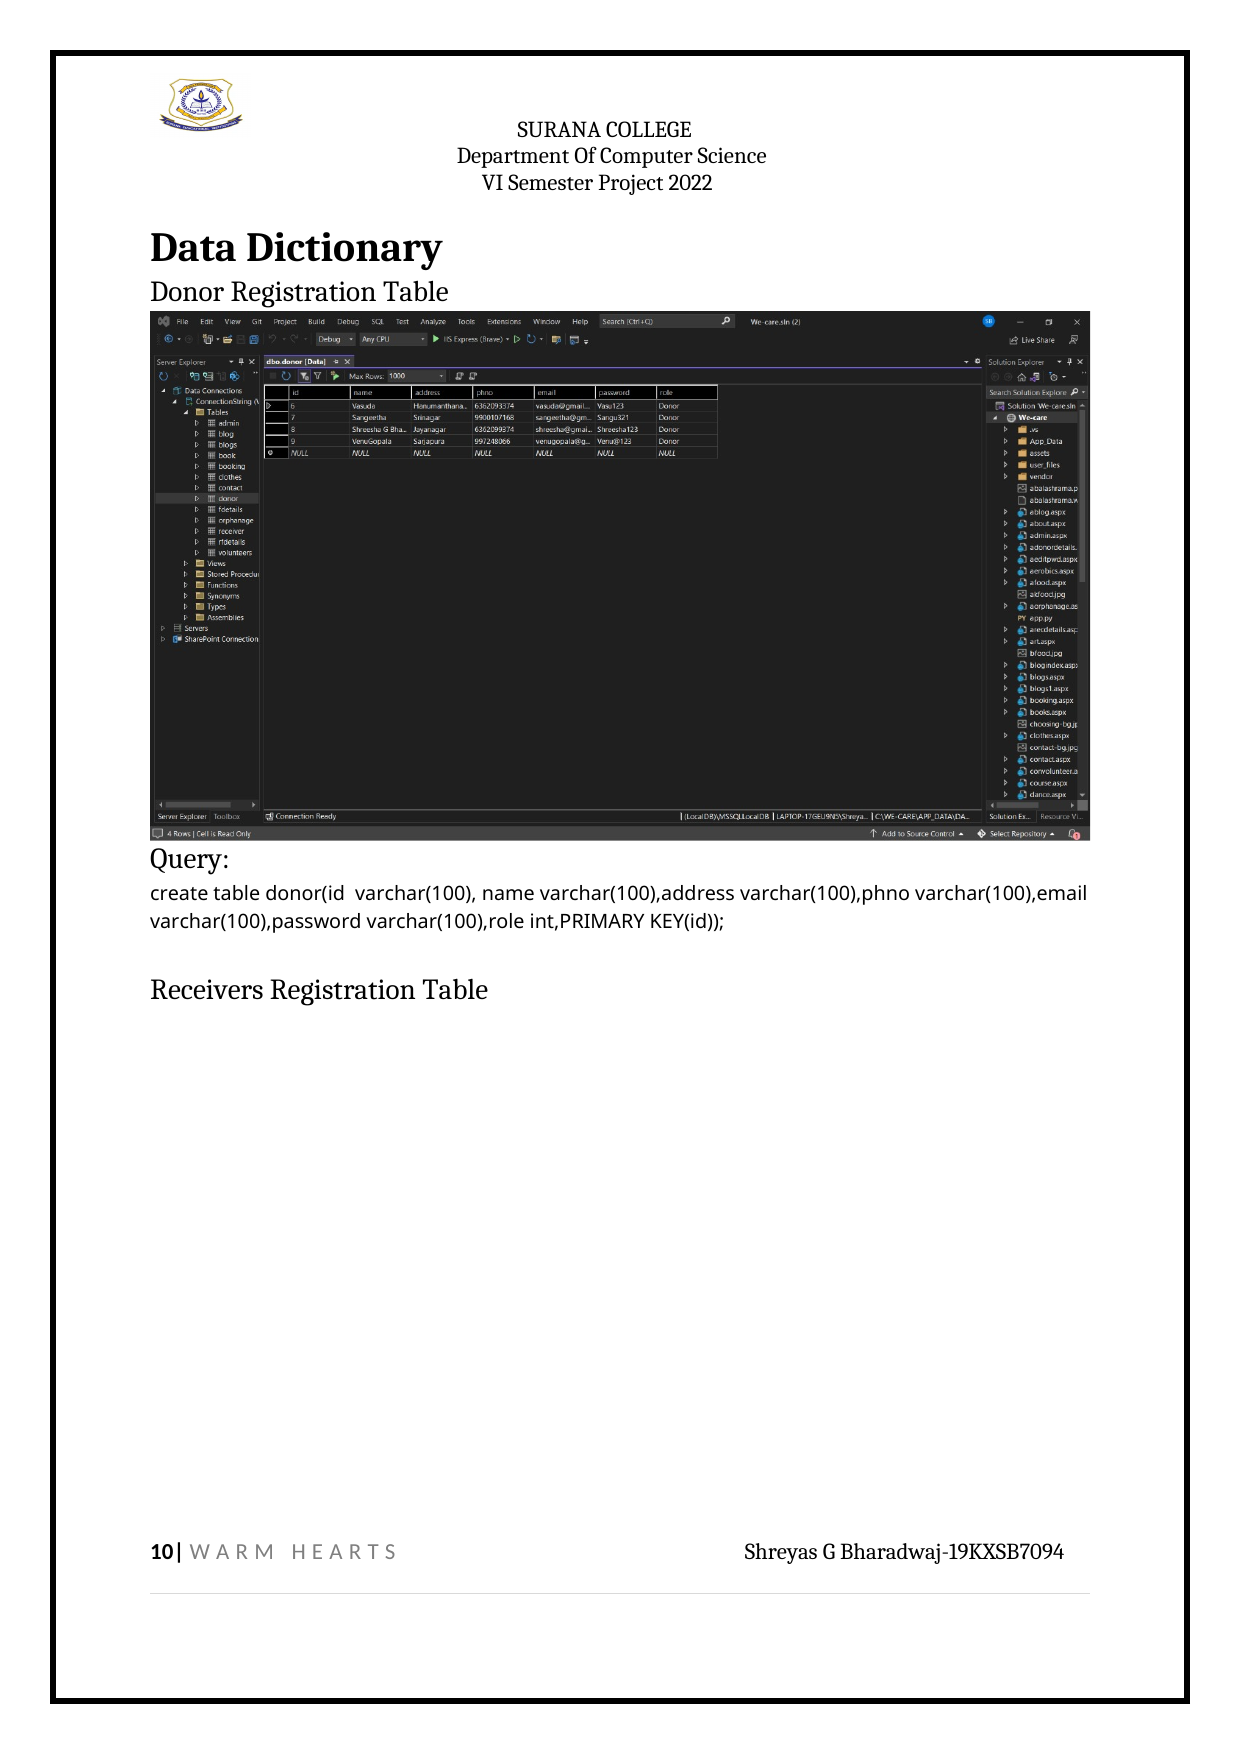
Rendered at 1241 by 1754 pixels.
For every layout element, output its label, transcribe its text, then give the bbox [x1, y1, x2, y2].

text Receivers Registration Table [150, 973, 1090, 1007]
picture [150, 311, 1091, 841]
text Data Dictionary [150, 224, 1090, 272]
text Donor Registration Table [150, 275, 1090, 309]
text create table donor(id varchar(100), name varchar(100),address varchar(100),phno varchar(100),email varchar(100),password varchar(100),role int,PRIMARY KEY(id)); [150, 879, 1090, 935]
picture [150, 73, 252, 138]
text Query: [150, 843, 1090, 876]
